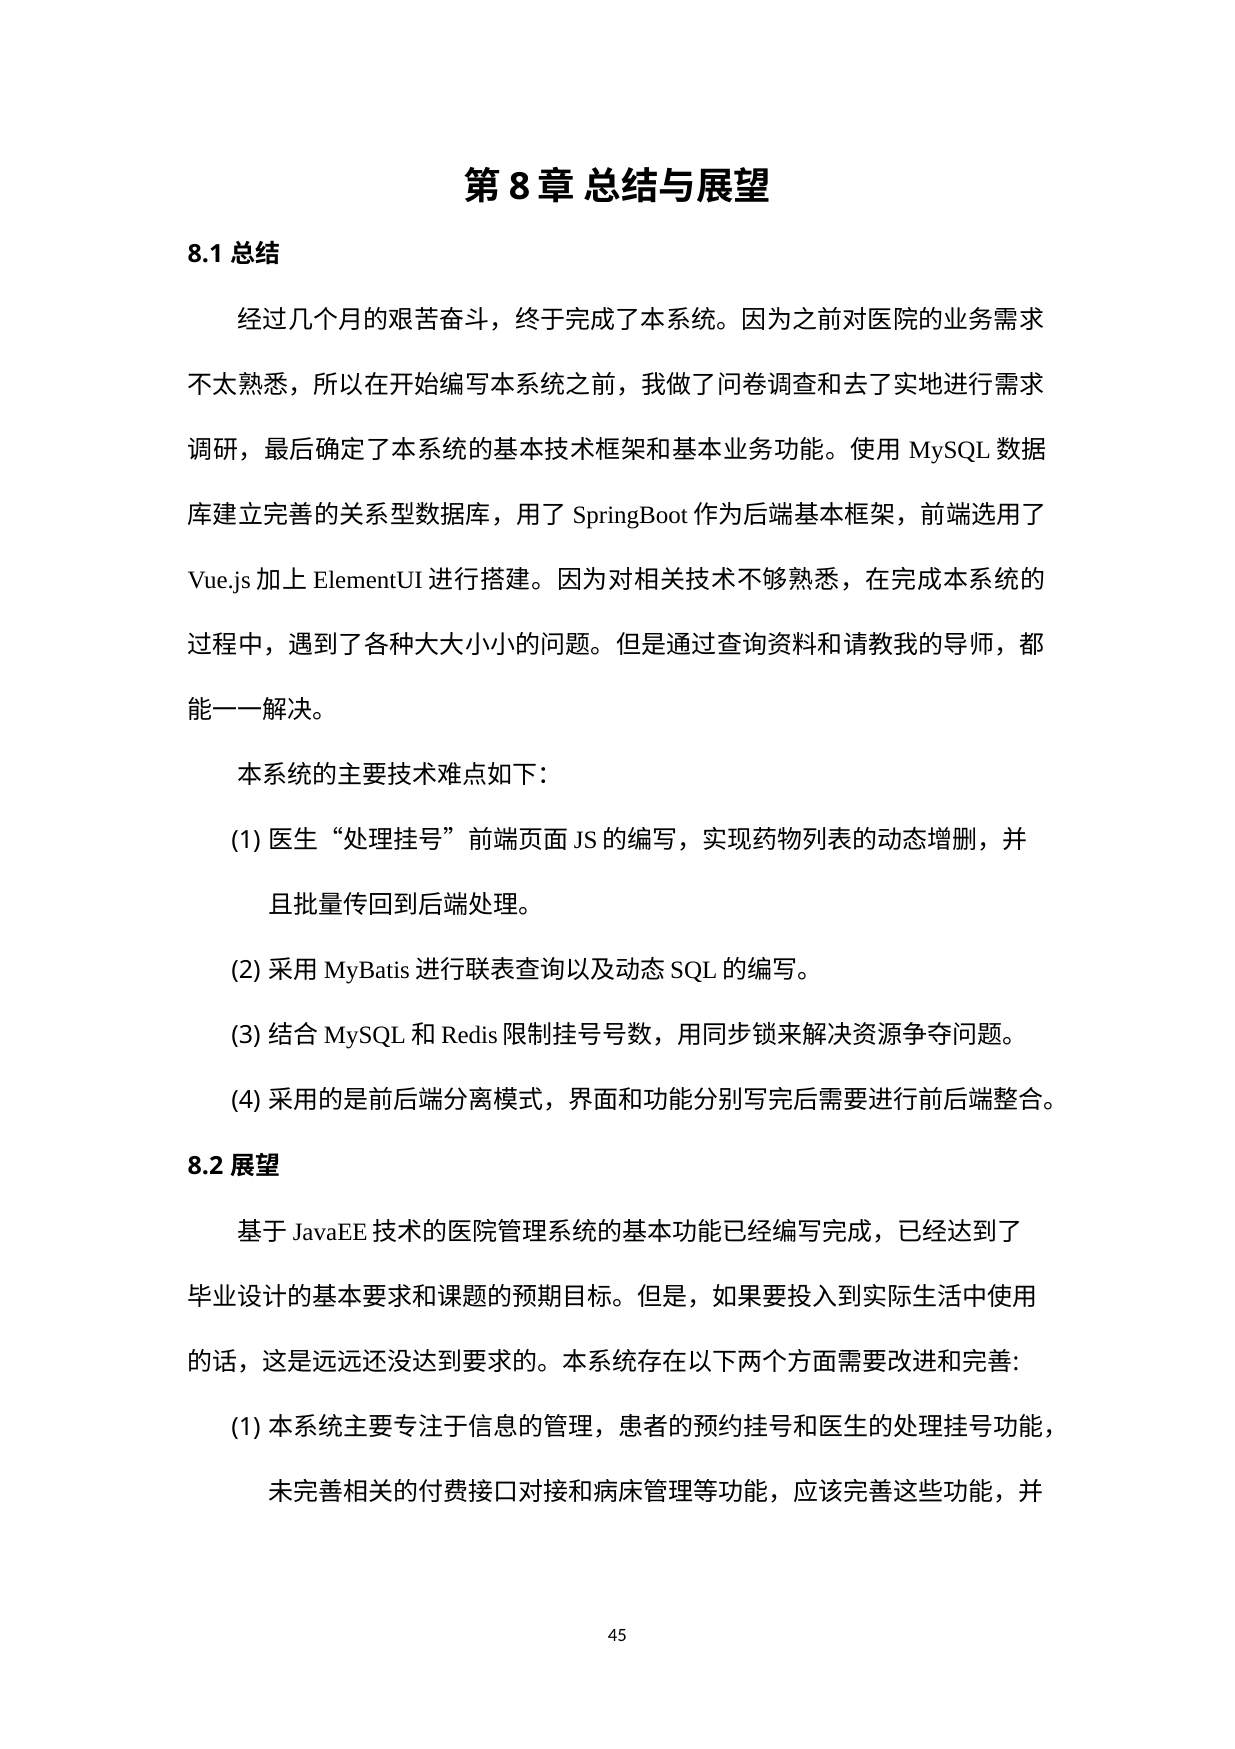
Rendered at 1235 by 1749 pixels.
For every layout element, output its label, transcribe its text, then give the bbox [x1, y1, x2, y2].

text 经过几个月的艰苦奋斗，终于完成了本系统。因为之前对医院的业务需求不太熟悉，所以在开始编写本系统之前，我做了问卷调查和去了实地进行需求调研，最后确定了本系统的基本技术框架和基本业务功能。使用MySQL数据库建立完善的关系型数据库，用了SpringBoot作为后端基本框架，前端选用了Vue.js加上ElementUI进行搭建。因为对相关技术不够熟悉，在完成本系统的过程中，遇到了各种大大小小的问题。但是通过查询资料和请教我的导师，都能一一解决。 [187, 285, 1047, 740]
text 基于JavaEE技术的医院管理系统的基本功能已经编写完成，已经达到了毕业设计的基本要求和课题的预期目标。但是，如果要投入到实际生活中使用的话，这是远远还没达到要求的。本系统存在以下两个方面需要改进和完善: [187, 1197, 1047, 1392]
text 第8章 总结与展望 [187, 151, 1047, 216]
list 采用MyBatis进行联表查询以及动态SQL的编写。 [231, 935, 1047, 1000]
list 采用的是前后端分离模式，界面和功能分别写完后需要进行前后端整合。 [231, 1065, 1047, 1130]
list 结合MySQL和Redis限制挂号号数，用同步锁来解决资源争夺问题。 [231, 1000, 1047, 1065]
text 8.2 展望 [187, 1131, 1047, 1196]
text 8.1 总结 [187, 219, 1047, 284]
text 本系统的主要技术难点如下： [187, 740, 1047, 805]
list 医生“处理挂号”前端页面JS的编写，实现药物列表的动态增删，并且批量传回到后端处理。 [231, 805, 1047, 935]
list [231, 1392, 1047, 1522]
